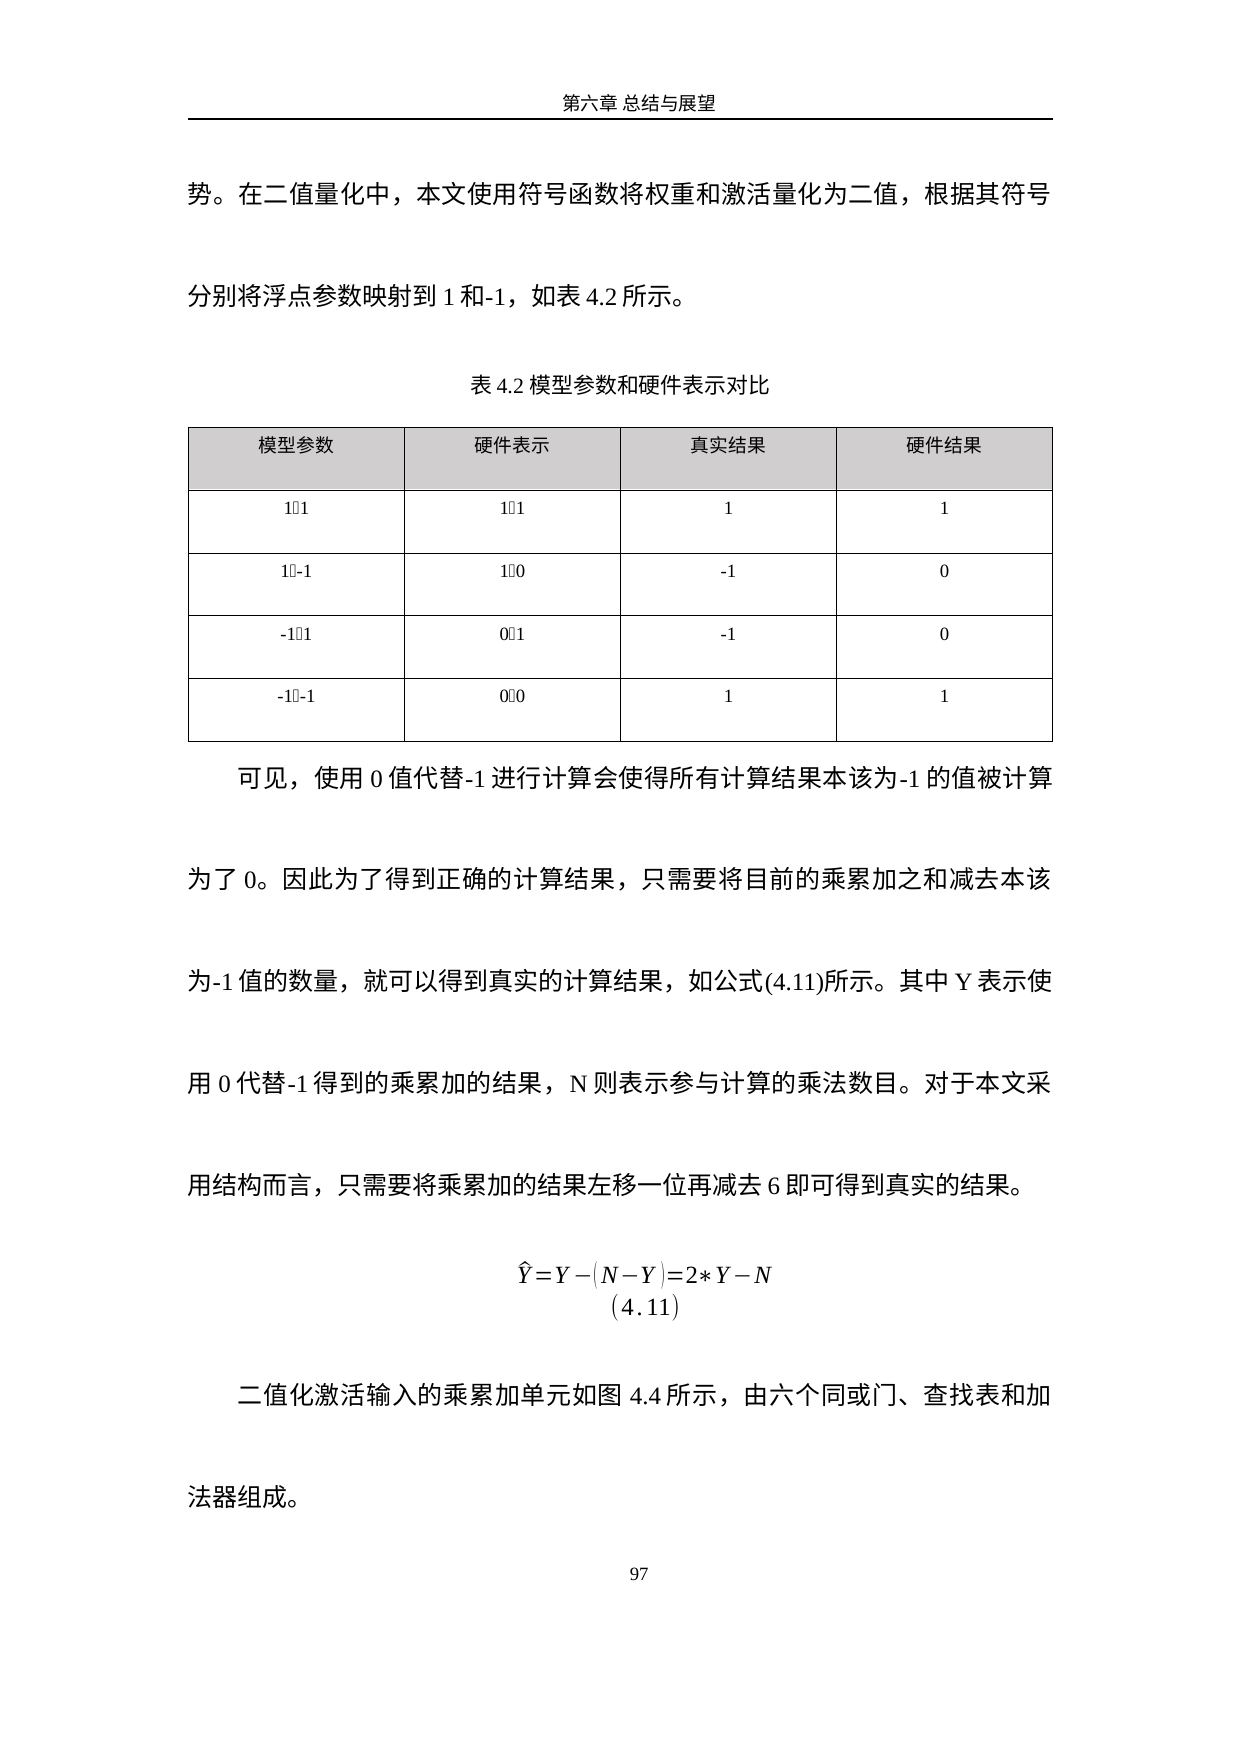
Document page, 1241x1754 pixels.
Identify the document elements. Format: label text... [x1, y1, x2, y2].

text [187, 158, 1053, 328]
table_header 真实结果 [621, 428, 836, 489]
table_cell 11 [189, 491, 404, 552]
table_header 硬件表示 [405, 428, 620, 489]
table_cell -1-1 [189, 679, 404, 741]
table_cell 1 [621, 679, 836, 741]
table_cell 1 [837, 679, 1052, 741]
table_cell 01 [405, 616, 620, 678]
table_cell 10 [405, 554, 620, 615]
text 二值化激活输入的乘累加单元如图4.4所示，由六个同或门、查找表和加法器组成。 [187, 1360, 1053, 1529]
table_cell -1 [621, 554, 836, 615]
table_cell 0 [837, 616, 1052, 678]
table_header 模型参数 [189, 428, 404, 489]
text 可见，使用0值代替-1进行计算会使得所有计算结果本该为-1的值被计算为了0。因此为了得到正确的计算结果，只需要将目前的乘累加之和减去本该为-1值的数量，就可以得到真实的计算结果，如公式(4.11)所示。其中Y表示使用0代替-1得到的乘累加的结果，N则表示参与计算的乘法数目。对于本文采用结构而言，只需要将乘累加的结果左移一位再减去6即可得到真实的结果。 [187, 742, 1053, 1218]
text 表4.2 模型参数和硬件表示对比 [187, 367, 1053, 401]
table_cell 1-1 [189, 554, 404, 615]
table_cell 00 [405, 679, 620, 741]
table_cell 1 [621, 491, 836, 552]
table_cell 1 [837, 491, 1052, 552]
table_cell -1 [621, 616, 836, 678]
table_cell 11 [405, 491, 620, 552]
table_cell -11 [189, 616, 404, 678]
table_cell 0 [837, 554, 1052, 615]
table_header 硬件结果 [837, 428, 1052, 489]
